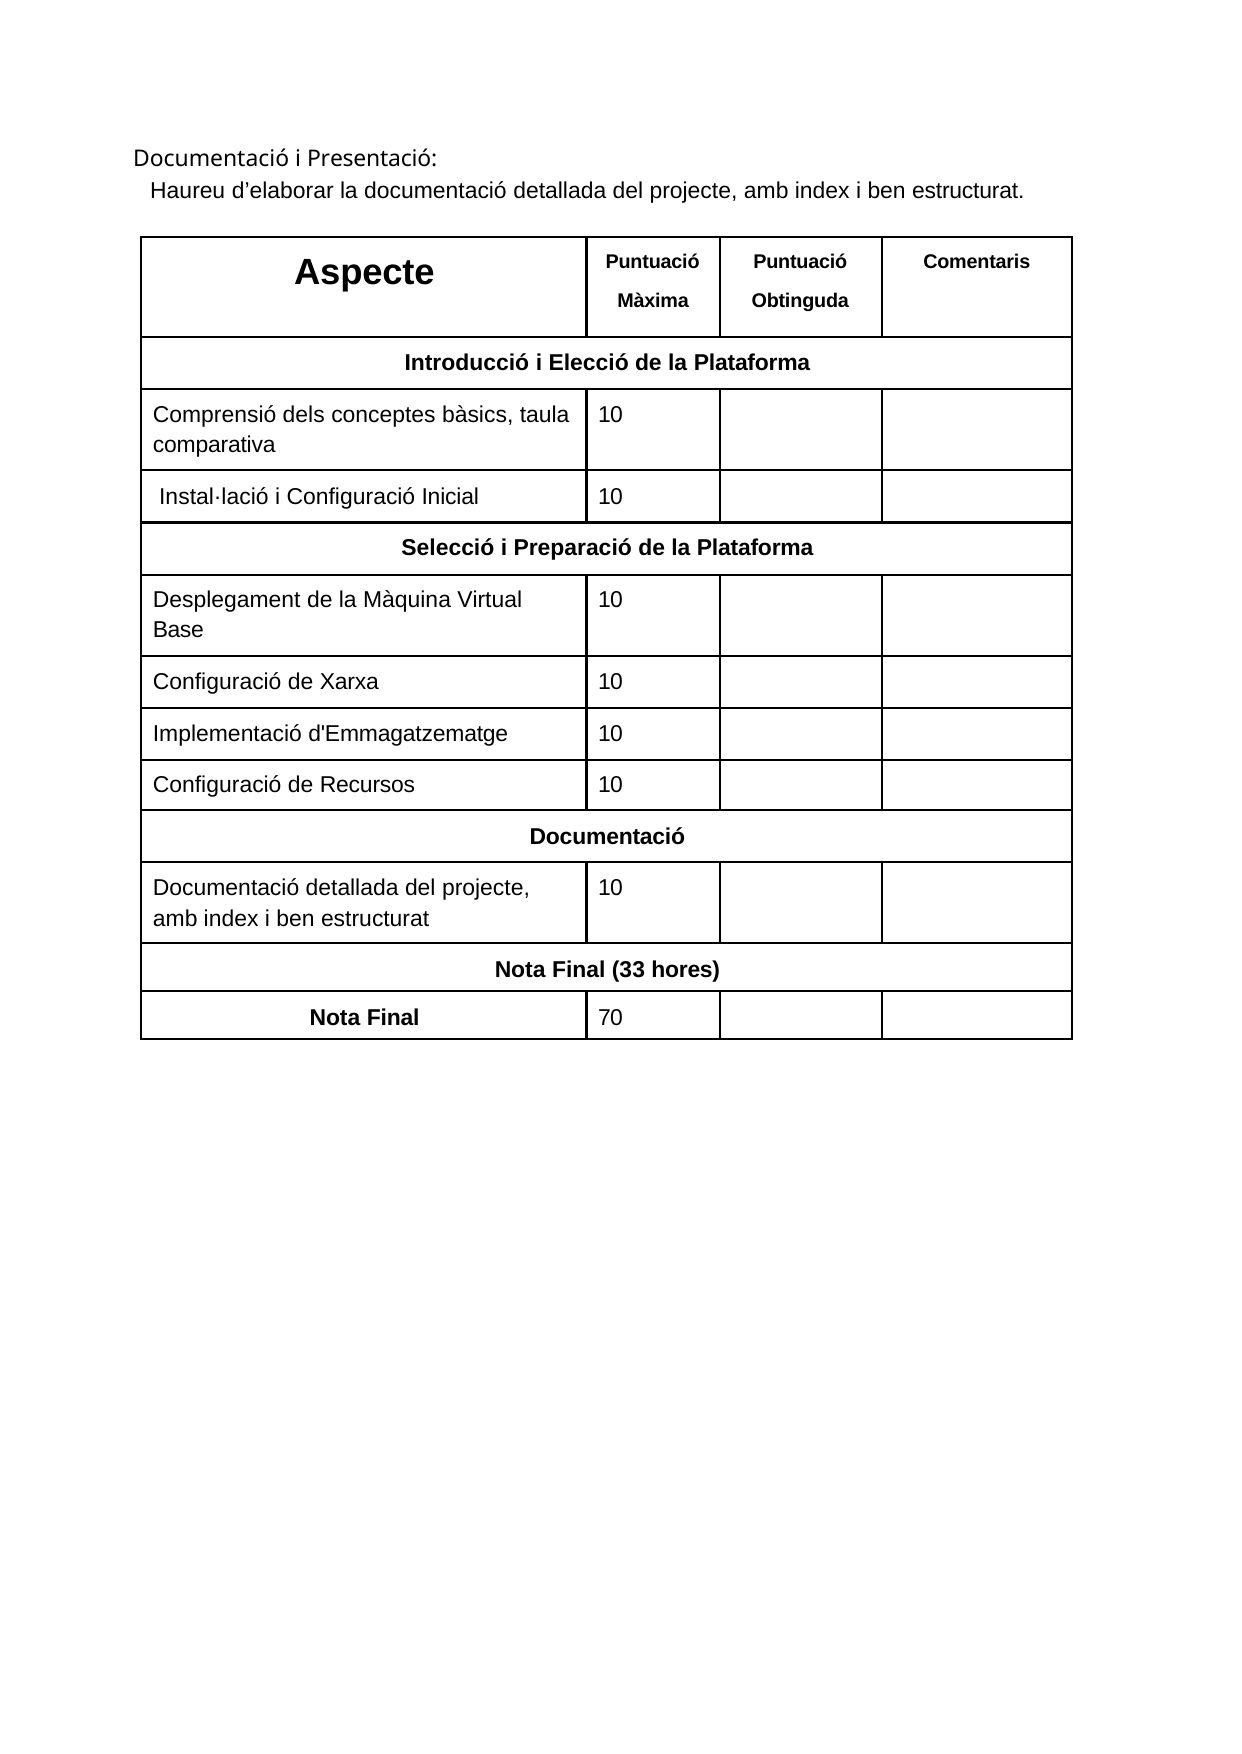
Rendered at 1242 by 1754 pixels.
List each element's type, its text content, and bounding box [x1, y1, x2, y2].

table_cell [721, 761, 881, 808]
table_cell 70 [588, 992, 719, 1038]
table_cell [721, 471, 881, 521]
table_cell [721, 863, 881, 942]
table_cell [883, 863, 1071, 942]
table_cell [721, 657, 881, 707]
table_cell 10 [588, 709, 719, 759]
table_cell 10 [588, 576, 719, 654]
table_cell Implementació d'Emmagatzematge [142, 709, 585, 759]
table_cell Desplegament de la Màquina Virtual Base [142, 576, 585, 654]
table_cell Nota Final (33 hores) [142, 944, 1071, 990]
text Haureu d’elaborar la documentació detallada del projecte, amb index i ben estructurat. [150, 177, 1094, 203]
table_cell Selecció i Preparació de la Plataforma [142, 524, 1071, 573]
table_cell Comprensió dels conceptes bàsics, taula comparativa [142, 390, 585, 469]
table_cell [883, 761, 1071, 808]
table_cell [883, 576, 1071, 654]
table_cell [883, 471, 1071, 521]
table_header Aspecte [142, 238, 585, 336]
table_cell [883, 992, 1071, 1038]
table_cell [883, 709, 1071, 759]
table_cell Nota Final [142, 992, 585, 1038]
table_cell [721, 390, 881, 469]
table_cell Documentació [142, 811, 1071, 861]
table_cell Introducció i Elecció de la Plataforma [142, 338, 1071, 388]
table_cell [883, 657, 1071, 707]
table_cell 10 [588, 863, 719, 942]
table_header Puntuació Màxima [588, 238, 719, 336]
table_cell 10 [588, 390, 719, 469]
table_cell Configuració de Xarxa [142, 657, 585, 707]
table_cell Documentació detallada del projecte, amb index i ben estructurat [142, 863, 585, 942]
table_cell Configuració de Recursos [142, 761, 585, 808]
text Documentació i Presentació: [133, 142, 1094, 173]
table_header Comentaris [883, 238, 1071, 336]
table_header Puntuació Obtinguda [721, 238, 881, 336]
table_cell Instal·lació i Configuració Inicial [142, 471, 585, 521]
table_cell [883, 390, 1071, 469]
table_cell 10 [588, 471, 719, 521]
table_cell 10 [588, 657, 719, 707]
table_cell 10 [588, 761, 719, 808]
table_cell [721, 576, 881, 654]
table_cell [721, 992, 881, 1038]
table_cell [721, 709, 881, 759]
